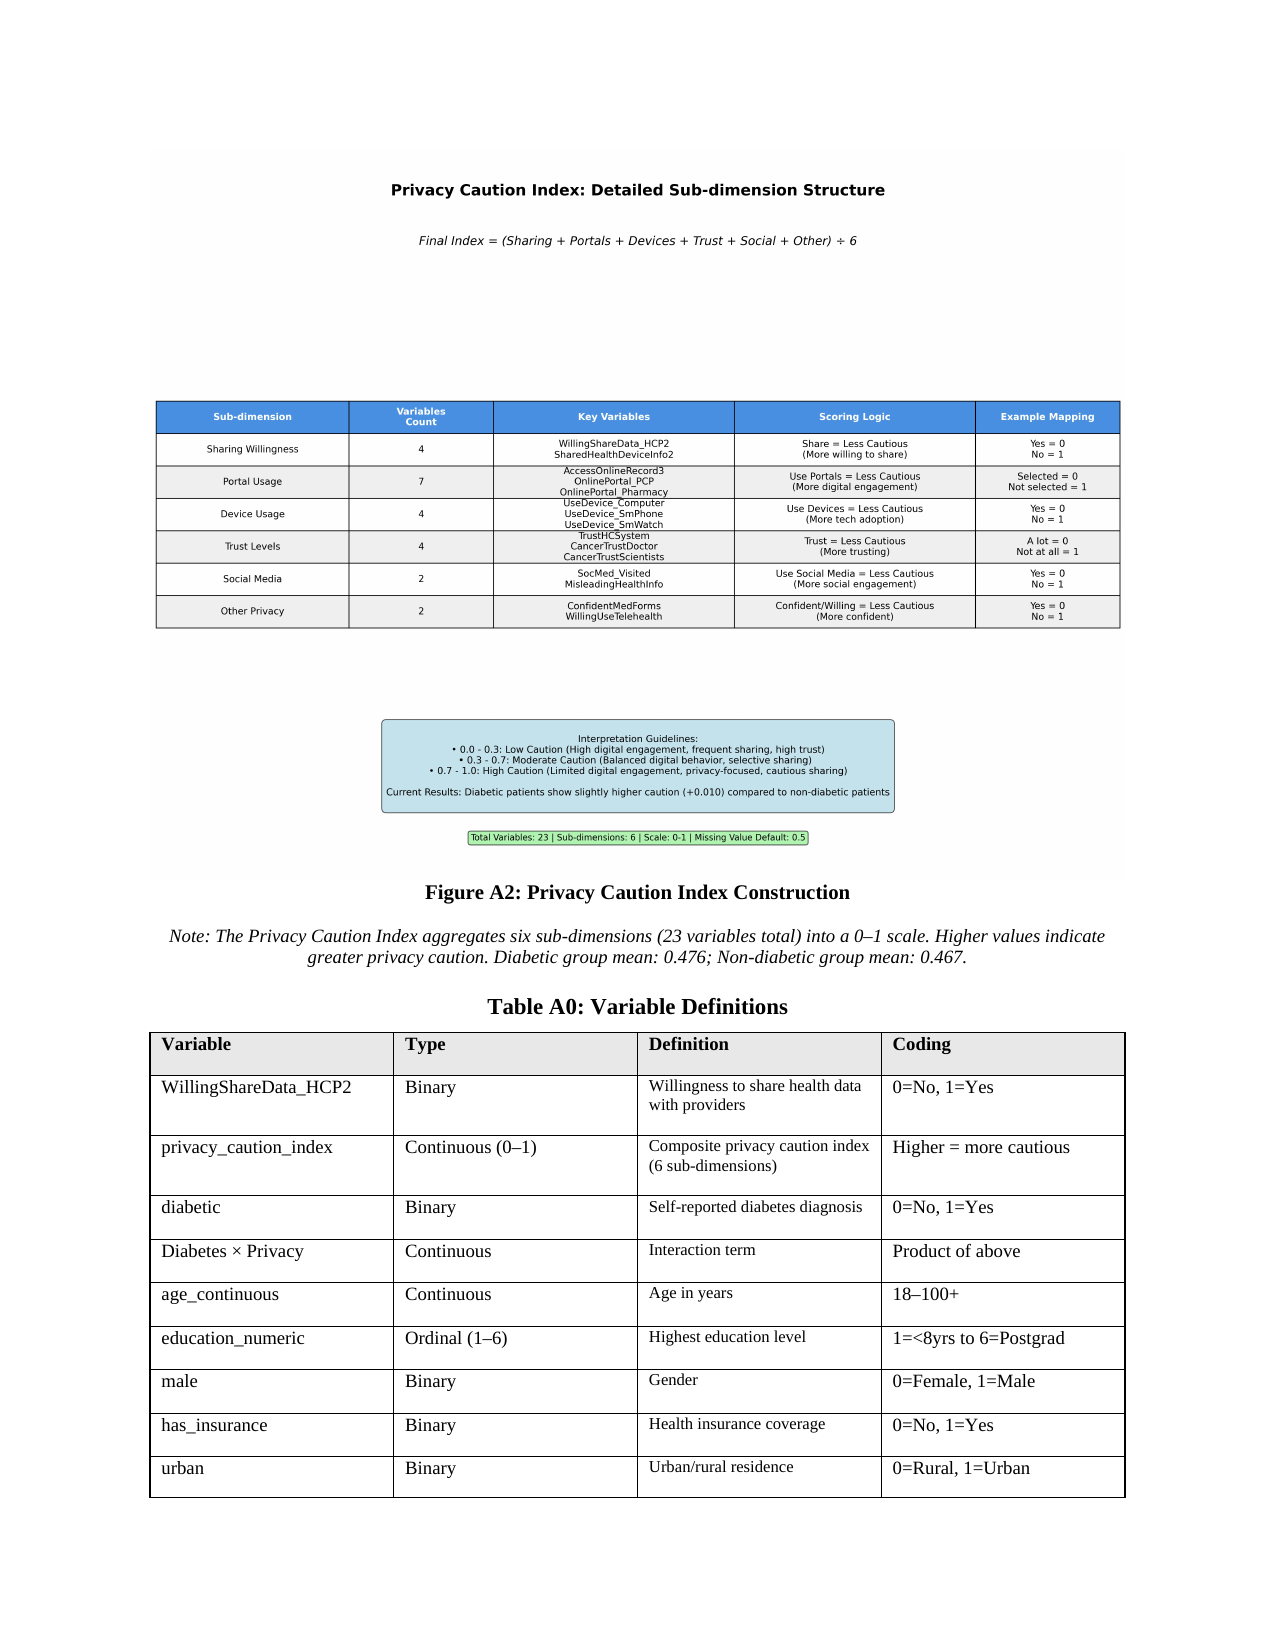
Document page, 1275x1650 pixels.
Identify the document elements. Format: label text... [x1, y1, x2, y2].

table_cell Ordinal (1–6) [394, 1327, 637, 1369]
table_cell 18–100+ [882, 1283, 1124, 1326]
table_cell 0=No, 1=Yes [882, 1076, 1124, 1135]
text Table A0: Variable Definitions [150, 993, 1125, 1019]
table_cell 0=Female, 1=Male [882, 1370, 1124, 1413]
table_cell WillingShareData_HCP2 [151, 1076, 393, 1135]
table_cell Diabetes × Privacy [151, 1240, 393, 1282]
table_cell Willingness to share health data with providers [638, 1076, 881, 1135]
table_cell privacy_caution_index [151, 1136, 393, 1195]
table_cell has_insurance [151, 1414, 393, 1456]
table_cell Continuous [394, 1283, 637, 1326]
picture [150, 150, 1125, 880]
table_cell urban [151, 1457, 393, 1497]
table_cell Binary [394, 1457, 637, 1497]
table_cell education_numeric [151, 1327, 393, 1369]
table_cell 1=<8yrs to 6=Postgrad [882, 1327, 1124, 1369]
table_cell Gender [638, 1370, 881, 1413]
table_cell Higher = more cautious [882, 1136, 1124, 1195]
table_cell 0=Rural, 1=Urban [882, 1457, 1124, 1497]
table_cell Interaction term [638, 1240, 881, 1282]
table_cell Age in years [638, 1283, 881, 1326]
table_cell Health insurance coverage [638, 1414, 881, 1456]
table_cell Continuous [394, 1240, 637, 1282]
table_cell Highest education level [638, 1327, 881, 1369]
text Note: The Privacy Caution Index aggregates six sub-dimensions (23 variables total) into a 0–1 scale. Higher values indicate greater privacy caution. Diabetic group mean: 0.476; Non-diabetic group mean: 0.467. [150, 924, 1125, 968]
table_header Definition [638, 1033, 881, 1075]
table_cell Binary [394, 1196, 637, 1239]
table_cell diabetic [151, 1196, 393, 1239]
table_cell Binary [394, 1414, 637, 1456]
table_header Variable [151, 1033, 393, 1075]
table_cell 0=No, 1=Yes [882, 1196, 1124, 1239]
table_cell male [151, 1370, 393, 1413]
table_header Coding [882, 1033, 1124, 1075]
table_cell Self-reported diabetes diagnosis [638, 1196, 881, 1239]
table_cell Continuous (0–1) [394, 1136, 637, 1195]
table_header Type [394, 1033, 637, 1075]
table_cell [638, 1457, 881, 1497]
table_cell Product of above [882, 1240, 1124, 1282]
table_cell Binary [394, 1076, 637, 1135]
text Figure A2: Privacy Caution Index Construction [150, 880, 1125, 904]
table_cell Binary [394, 1370, 637, 1413]
table_cell 0=No, 1=Yes [882, 1414, 1124, 1456]
table_cell Composite privacy caution index (6 sub-dimensions) [638, 1136, 881, 1195]
table_cell age_continuous [151, 1283, 393, 1326]
